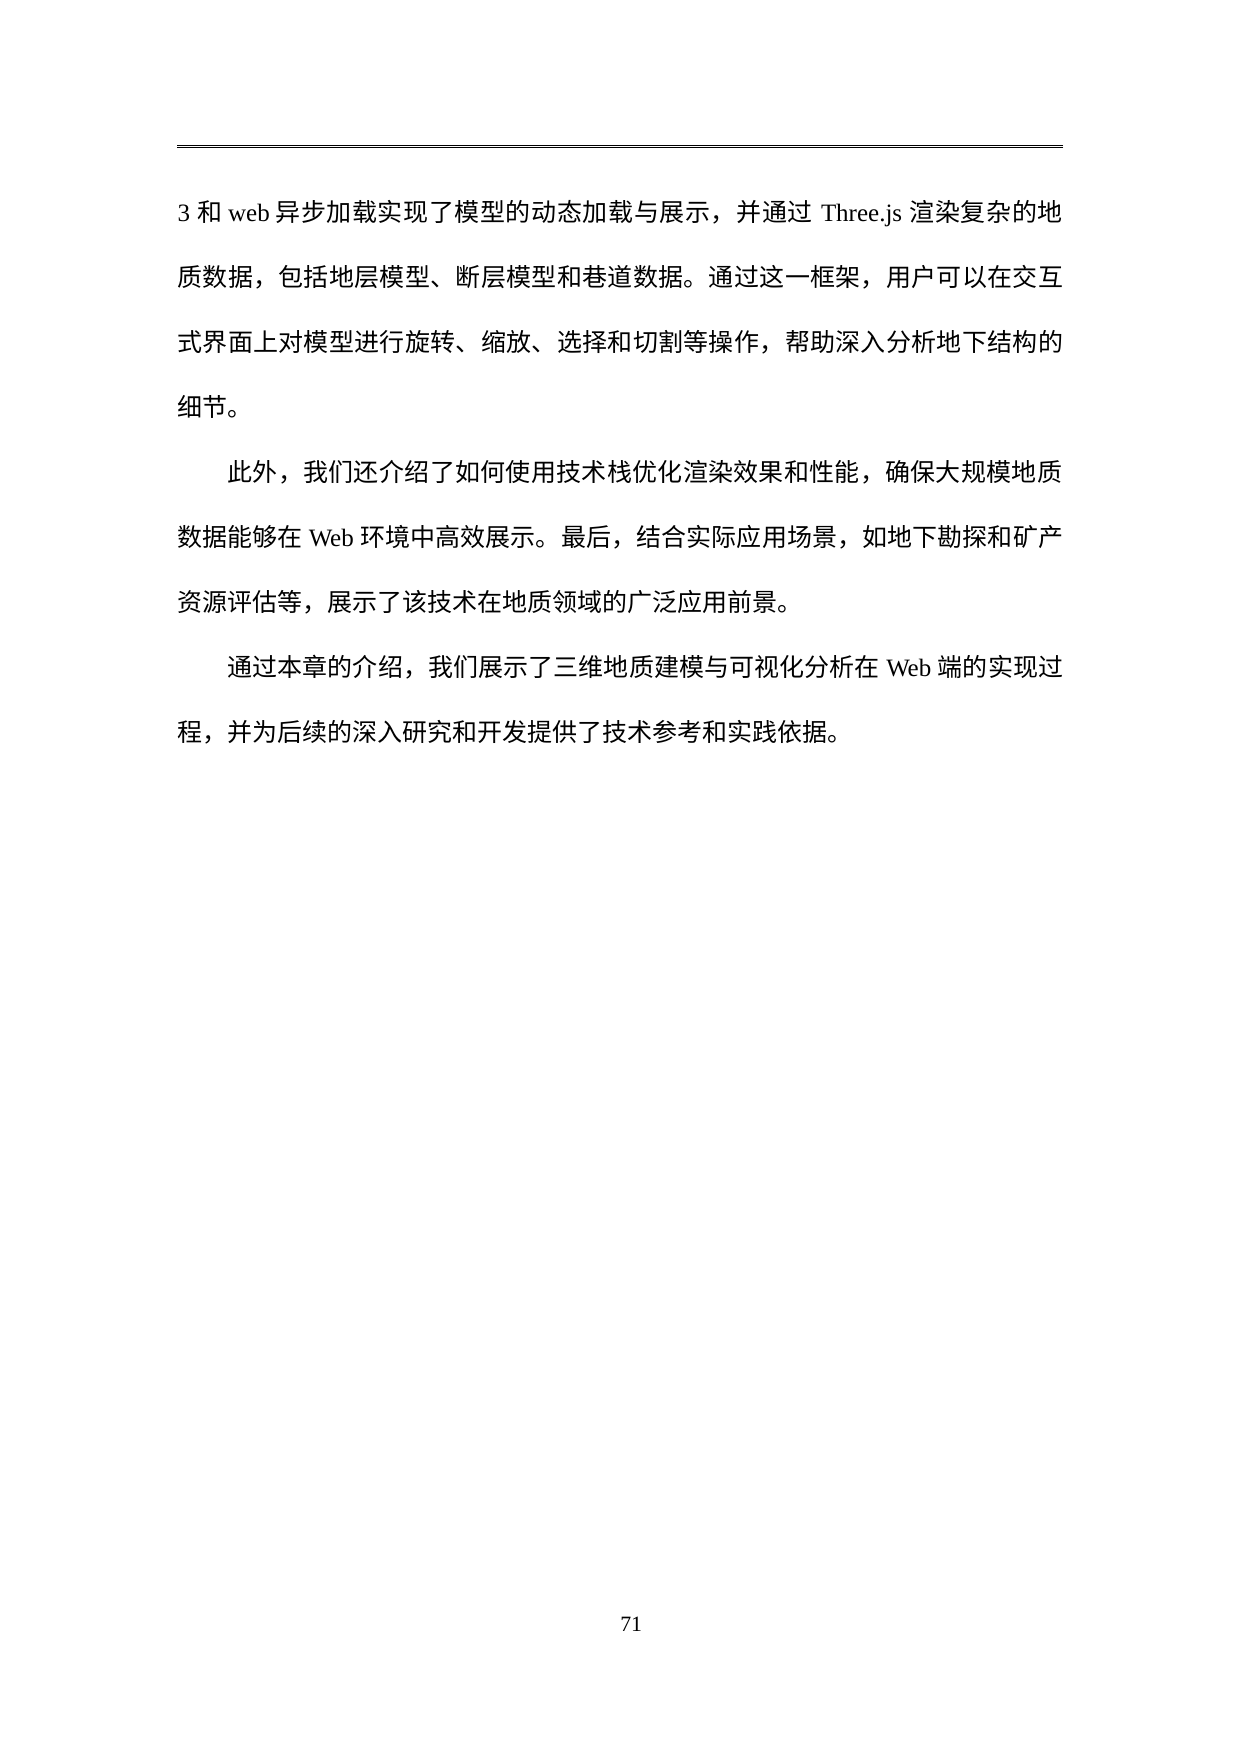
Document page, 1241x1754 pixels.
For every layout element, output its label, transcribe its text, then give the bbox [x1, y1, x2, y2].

text 通过本章的介绍，我们展示了三维地质建模与可视化分析在 Web 端的实现过程，并为后续的深入研究和开发提供了技术参考和实践依据。 [177, 633, 1063, 763]
text 此外，我们还介绍了如何使用技术栈优化渲染效果和性能，确保大规模地质数据能够在 Web 环境中高效展示。最后，结合实际应用场景，如地下勘探和矿产资源评估等，展示了该技术在地质领域的广泛应用前景。 [177, 438, 1063, 633]
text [177, 178, 1063, 438]
